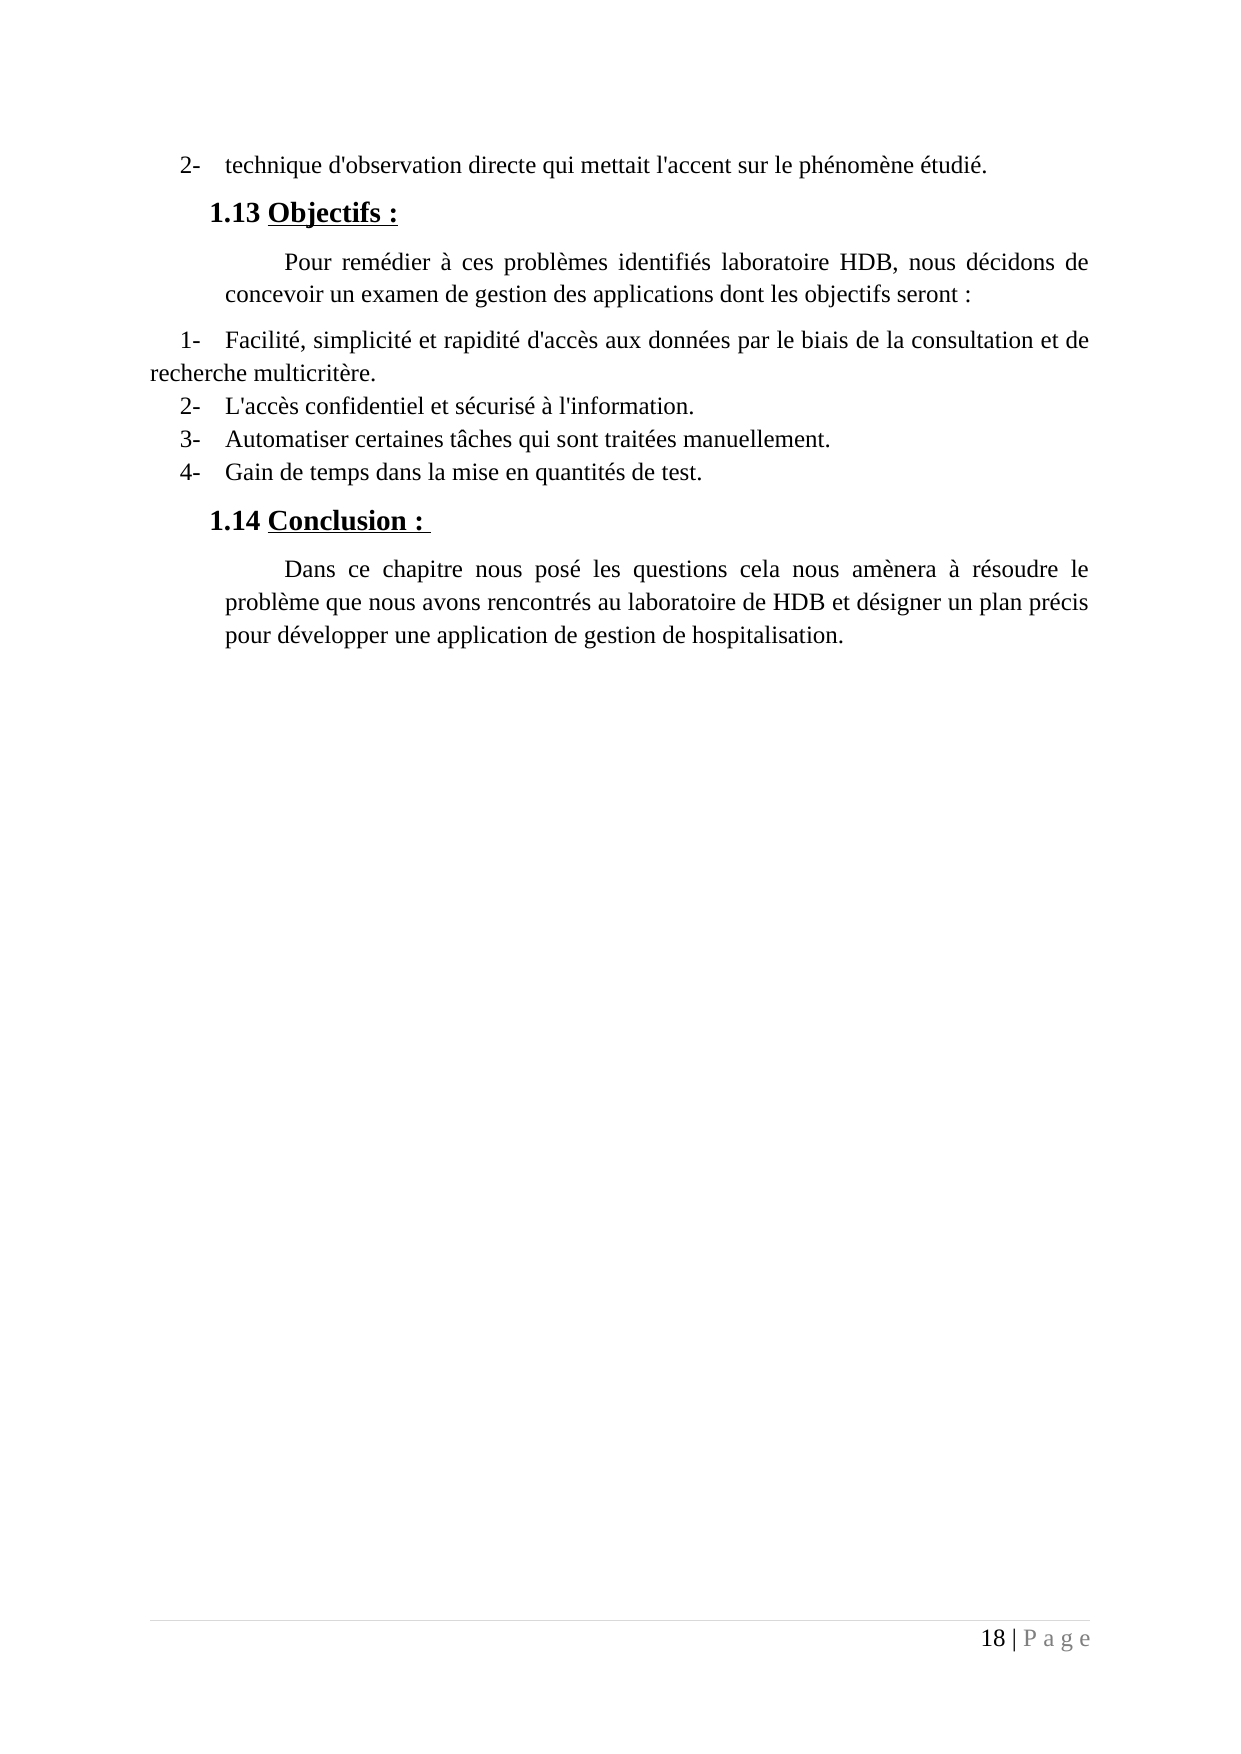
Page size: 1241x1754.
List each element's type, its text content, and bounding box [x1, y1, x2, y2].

text Conclusion : [209, 503, 1090, 536]
text Objectifs : [209, 196, 1090, 229]
list L'accès confidentiel et sécurisé à l'information. [150, 391, 1090, 420]
list Facilité, simplicité et rapidité d'accès aux données par le biais de la consultation et de recherche multicritère. [150, 325, 1090, 387]
list Gain de temps dans la mise en quantités de test. [150, 457, 1090, 486]
text Dans ce chapitre nous posé les questions cela nous amènera à résoudre le problème que nous avons rencontrés au laboratoire de HDB et désigner un plan précis pour développer une application de gestion de hospitalisation. [225, 554, 1090, 648]
list technique d'observation directe qui mettait l'accent sur le phénomène étudié. [150, 150, 1090, 179]
text Pour remédier à ces problèmes identifiés laboratoire HDB, nous décidons de concevoir un examen de gestion des applications dont les objectifs seront : [225, 247, 1090, 308]
list Automatiser certaines tâches qui sont traitées manuellement. [150, 424, 1090, 453]
